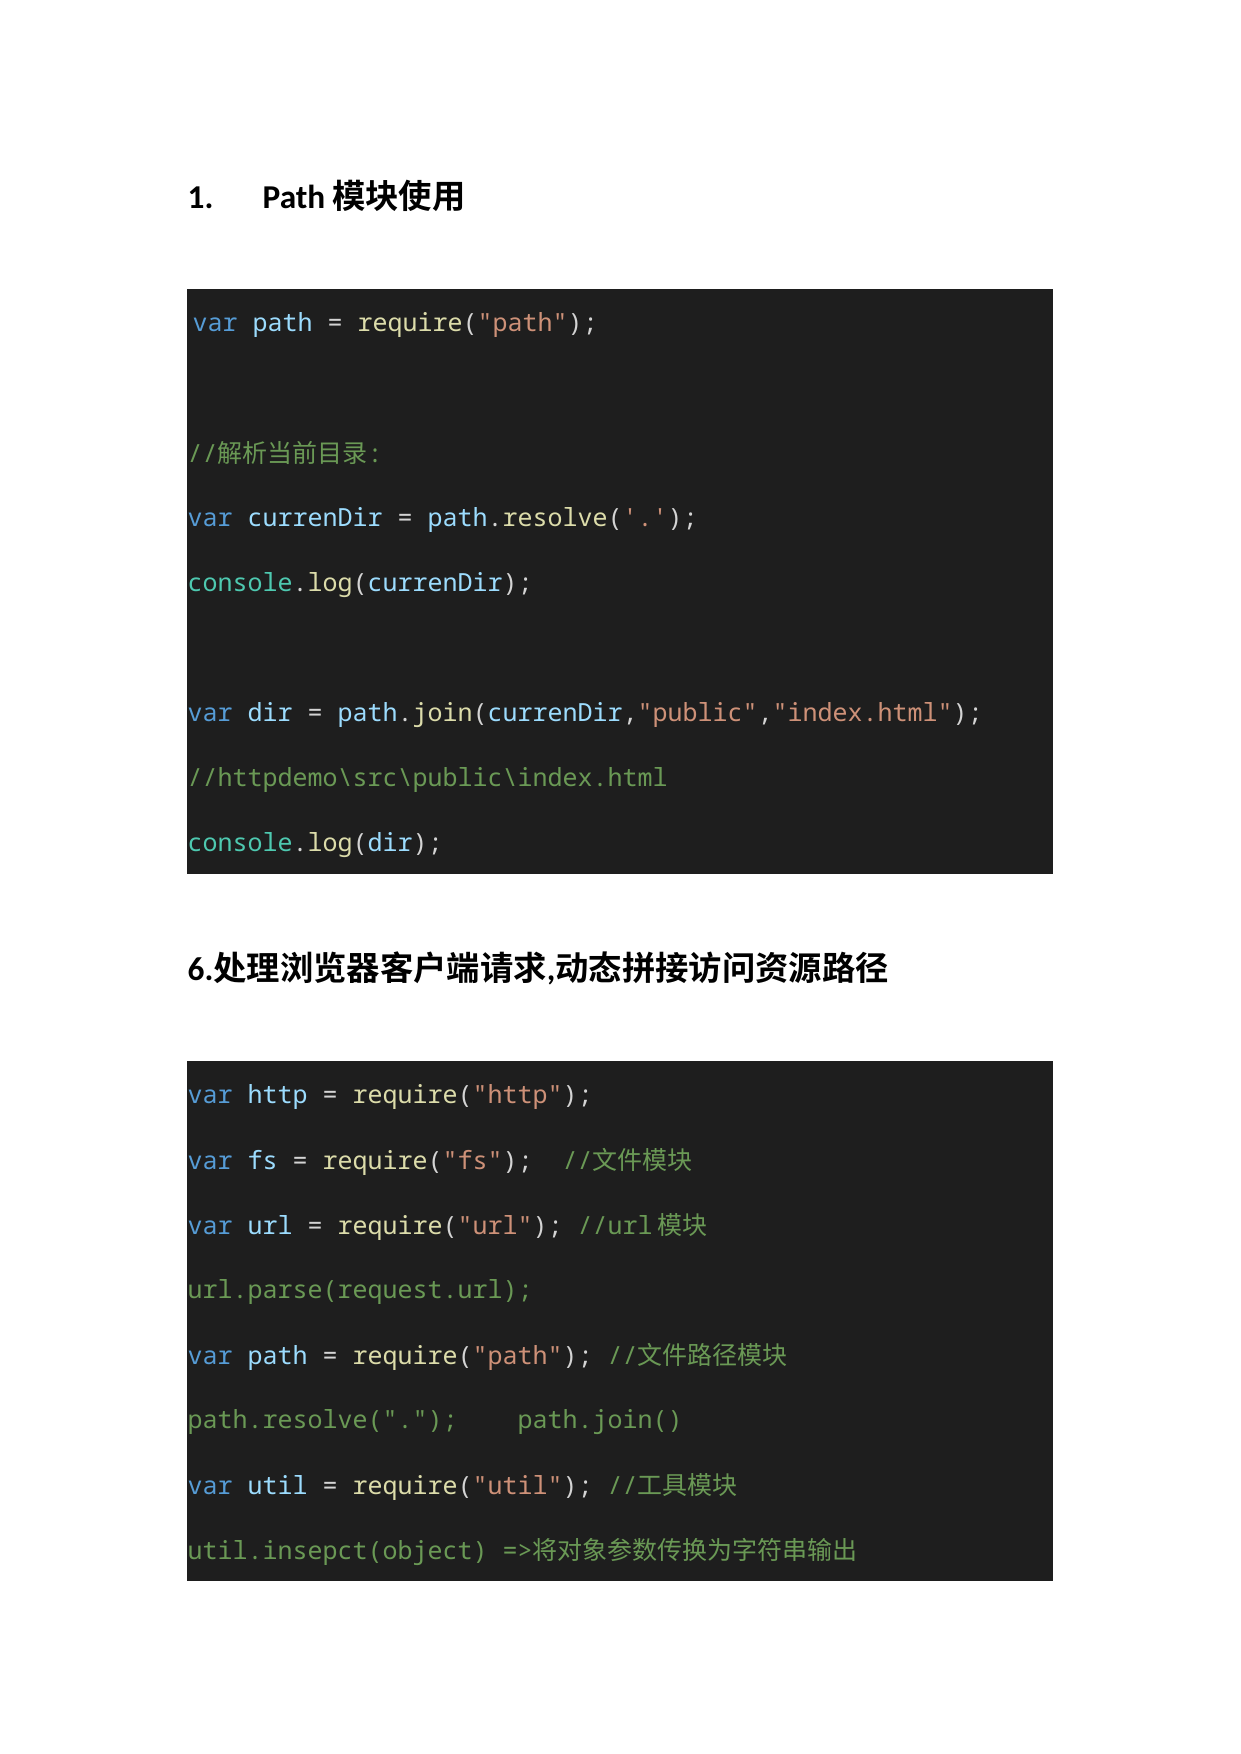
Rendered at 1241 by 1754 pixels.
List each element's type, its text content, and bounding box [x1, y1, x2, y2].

text console.log(dir); [187, 809, 1053, 874]
text var path = require("path"); //文件路径模块 path.resolve("."); path.join() [187, 1321, 1053, 1451]
text var currenDir = path.resolve('.'); [187, 484, 1053, 549]
text var fs = require("fs"); //文件模块 [187, 1126, 1053, 1191]
text console.log(currenDir); [187, 549, 1053, 614]
text var url = require("url"); //url模块 url.parse(request.url); [187, 1191, 1053, 1321]
text var dir = path.join(currenDir,"public","index.html"); //httpdemo\src\public\index.html [187, 679, 1053, 809]
text var util = require("util"); //工具模块 util.insepct(object) =>将对象参数传换为字符串输出 [187, 1451, 1053, 1581]
subtitle Path模块使用 [187, 162, 1053, 227]
text var path = require("path"); [187, 289, 1053, 354]
text //解析当前目录: [187, 419, 1053, 484]
subtitle 6.处理浏览器客户端请求,动态拼接访问资源路径 [187, 934, 1053, 999]
text var http = require("http"); [187, 1061, 1053, 1126]
